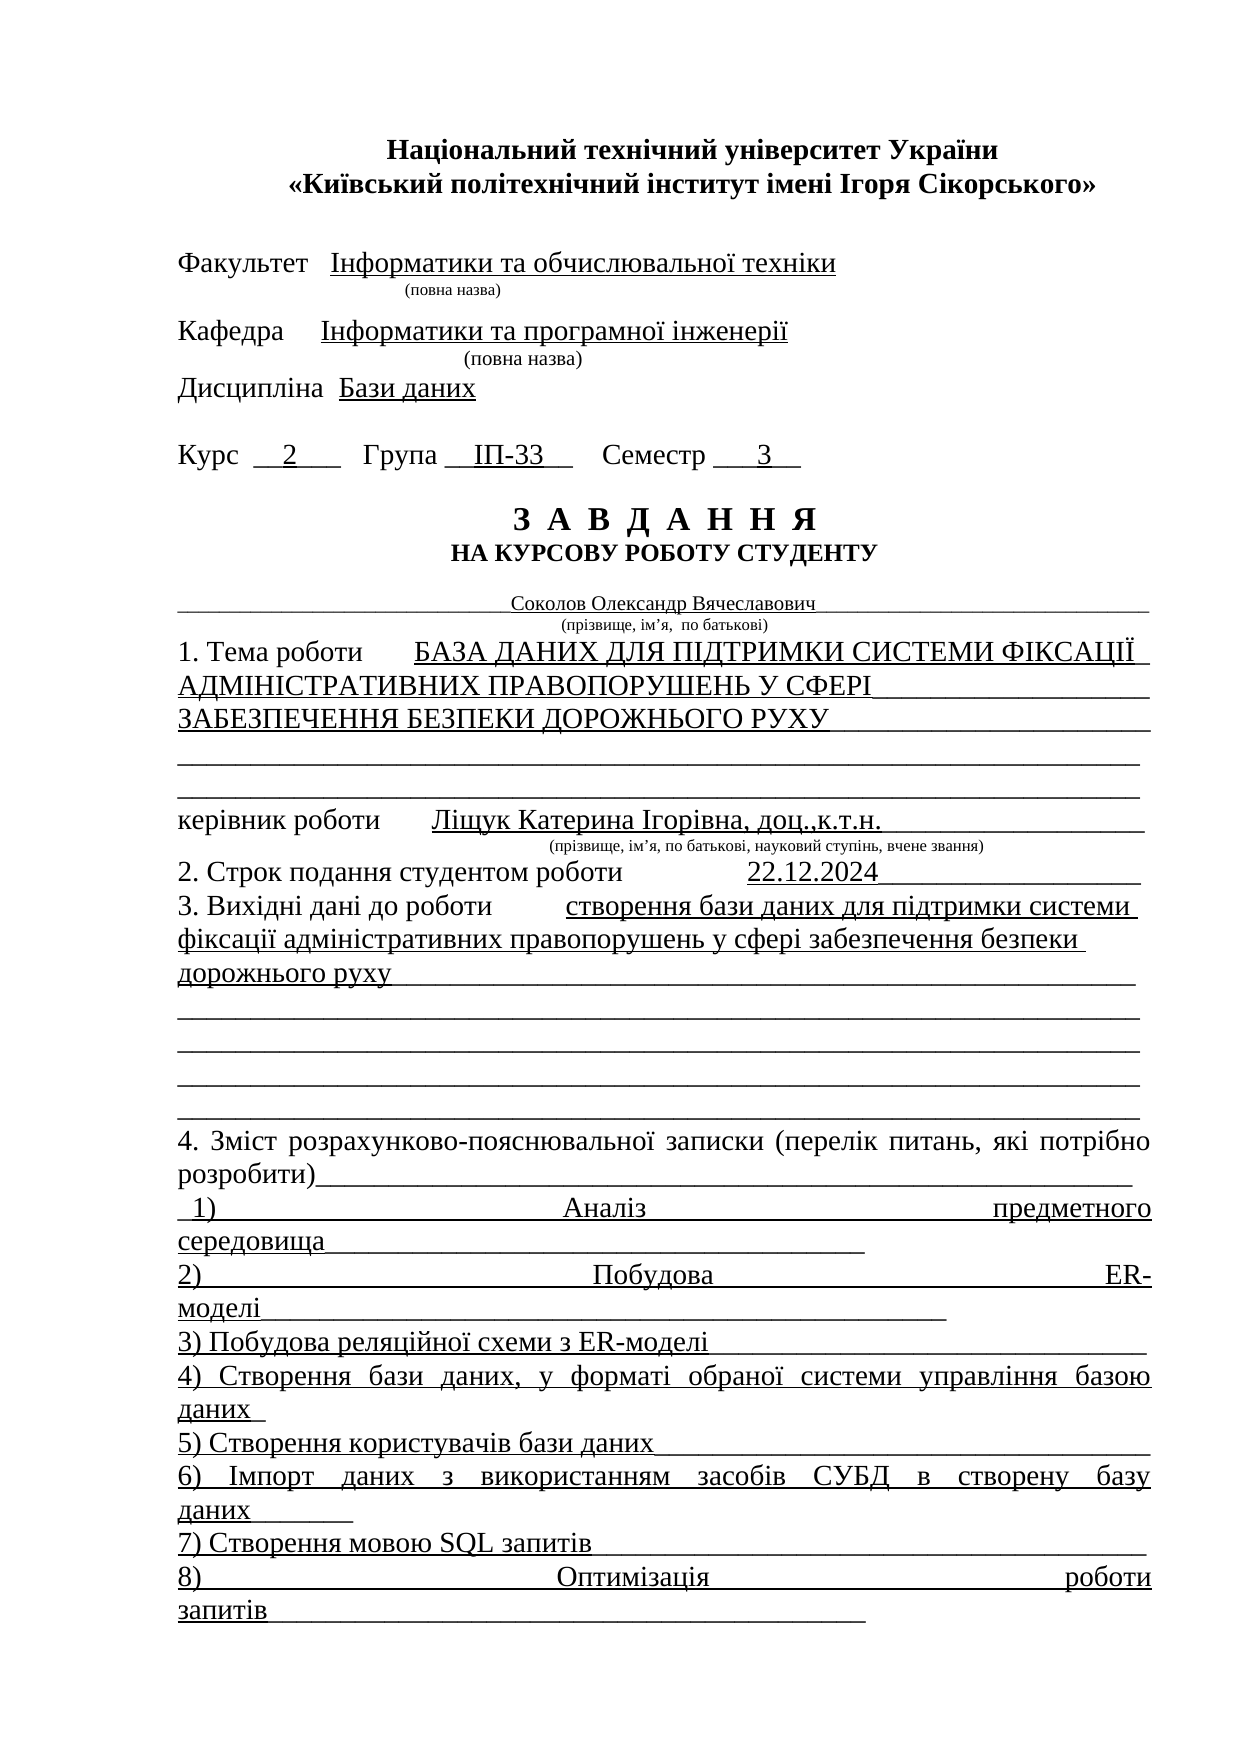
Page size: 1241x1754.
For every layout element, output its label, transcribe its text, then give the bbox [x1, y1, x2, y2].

text НА КУРСОВУ РОБОТУ СТУДЕНТУ [177, 538, 1152, 567]
text 7) Створення мовою SQL запитів______________________________________ [177, 1525, 1152, 1559]
text Національний технічний університет України [233, 132, 1152, 166]
text АДМІНІСТРАТИВНИХ ПРАВОПОРУШЕНЬ У СФЕРІ___________________ [177, 668, 1152, 701]
text Факультет Інформатики та обчислювальної техніки [177, 246, 1152, 279]
text 4) Створення бази даних, у форматі обраної системи управління базою даних_ [177, 1388, 1152, 1425]
text (повна назва) [177, 279, 1152, 313]
text 3. Вихідні дані до роботи створення бази даних для підтримки системи фіксації адміністративних правопорушень у сфері забезпечення безпеки дорожнього руху___________________________________________________ [177, 888, 1152, 989]
text З А В Д А Н Н Я [177, 500, 1152, 538]
text 5) Створення користувачів бази даних__________________________________ [177, 1425, 1152, 1458]
text 3) Побудова реляційної схеми з ER-моделі______________________________ [177, 1324, 1152, 1358]
text Дисципліна Бази даних [177, 370, 1152, 404]
text ЗАБЕЗПЕЧЕННЯ БЕЗПЕКИ ДОРОЖНЬОГО РУХУ______________________ [177, 701, 1152, 735]
text __________________________________________________________________ [177, 735, 1152, 768]
text 4) Створення бази даних, у форматі обраної системи управління базою даних_ [177, 1358, 1152, 1387]
text (прізвище, ім’я, по батькові, науковий ступінь, вчене звання) [177, 835, 1152, 854]
text (повна назва) [177, 346, 1152, 370]
text 4. Зміст розрахунково-пояснювальної записки (перелік питань, які потрібно розробити)_________________________________________________________1) Аналіз предметного середовища_____________________________________ [177, 1221, 1152, 1257]
text ________________________________Соколов Олександр Вячеславович________________________________ [177, 591, 1152, 615]
text 2) Побудова ER-моделі_______________________________________________ [177, 1257, 1152, 1286]
text Кафедра Інформатики та програмної інженерії [177, 313, 1152, 346]
text 6) Імпорт даних з використанням засобів СУБД в створену базу даних_______ [177, 1458, 1152, 1525]
text 8) Оптимізація роботи запитів_________________________________________ [177, 1589, 1152, 1626]
text 2. Строк подання студентом роботи 22.12.2024__________________ [177, 854, 1152, 888]
text 1. Тема роботи БАЗА ДАНИХ ДЛЯ ПІДТРИМКИ СИСТЕМИ ФІКСАЦІЇ_ [177, 634, 1152, 668]
text (прізвище, ім’я, по батькові) [177, 615, 1152, 634]
text __________________________________________________________________ [177, 768, 1152, 802]
text 8) Оптимізація роботи запитів_________________________________________ [177, 1559, 1152, 1588]
text ________________________________________________________________________________________________________________________________________________________________________________________________________________________________________________________________________ [177, 989, 1152, 1123]
text керівник роботи Ліщук Катерина Ігорівна, доц.,к.т.н.__________________ [177, 802, 1152, 835]
text Курс __2___ Група __ІП-33__ Семестр ___3__ [177, 437, 1152, 471]
text 2) Побудова ER-моделі_______________________________________________ [177, 1287, 1152, 1324]
text «Київський політехнічний інститут імені Ігоря Сікорського» [233, 166, 1152, 199]
text 4. Зміст розрахунково-пояснювальної записки (перелік питань, які потрібно розробити)_________________________________________________________1) Аналіз предметного середовища_____________________________________ [177, 1123, 1152, 1219]
